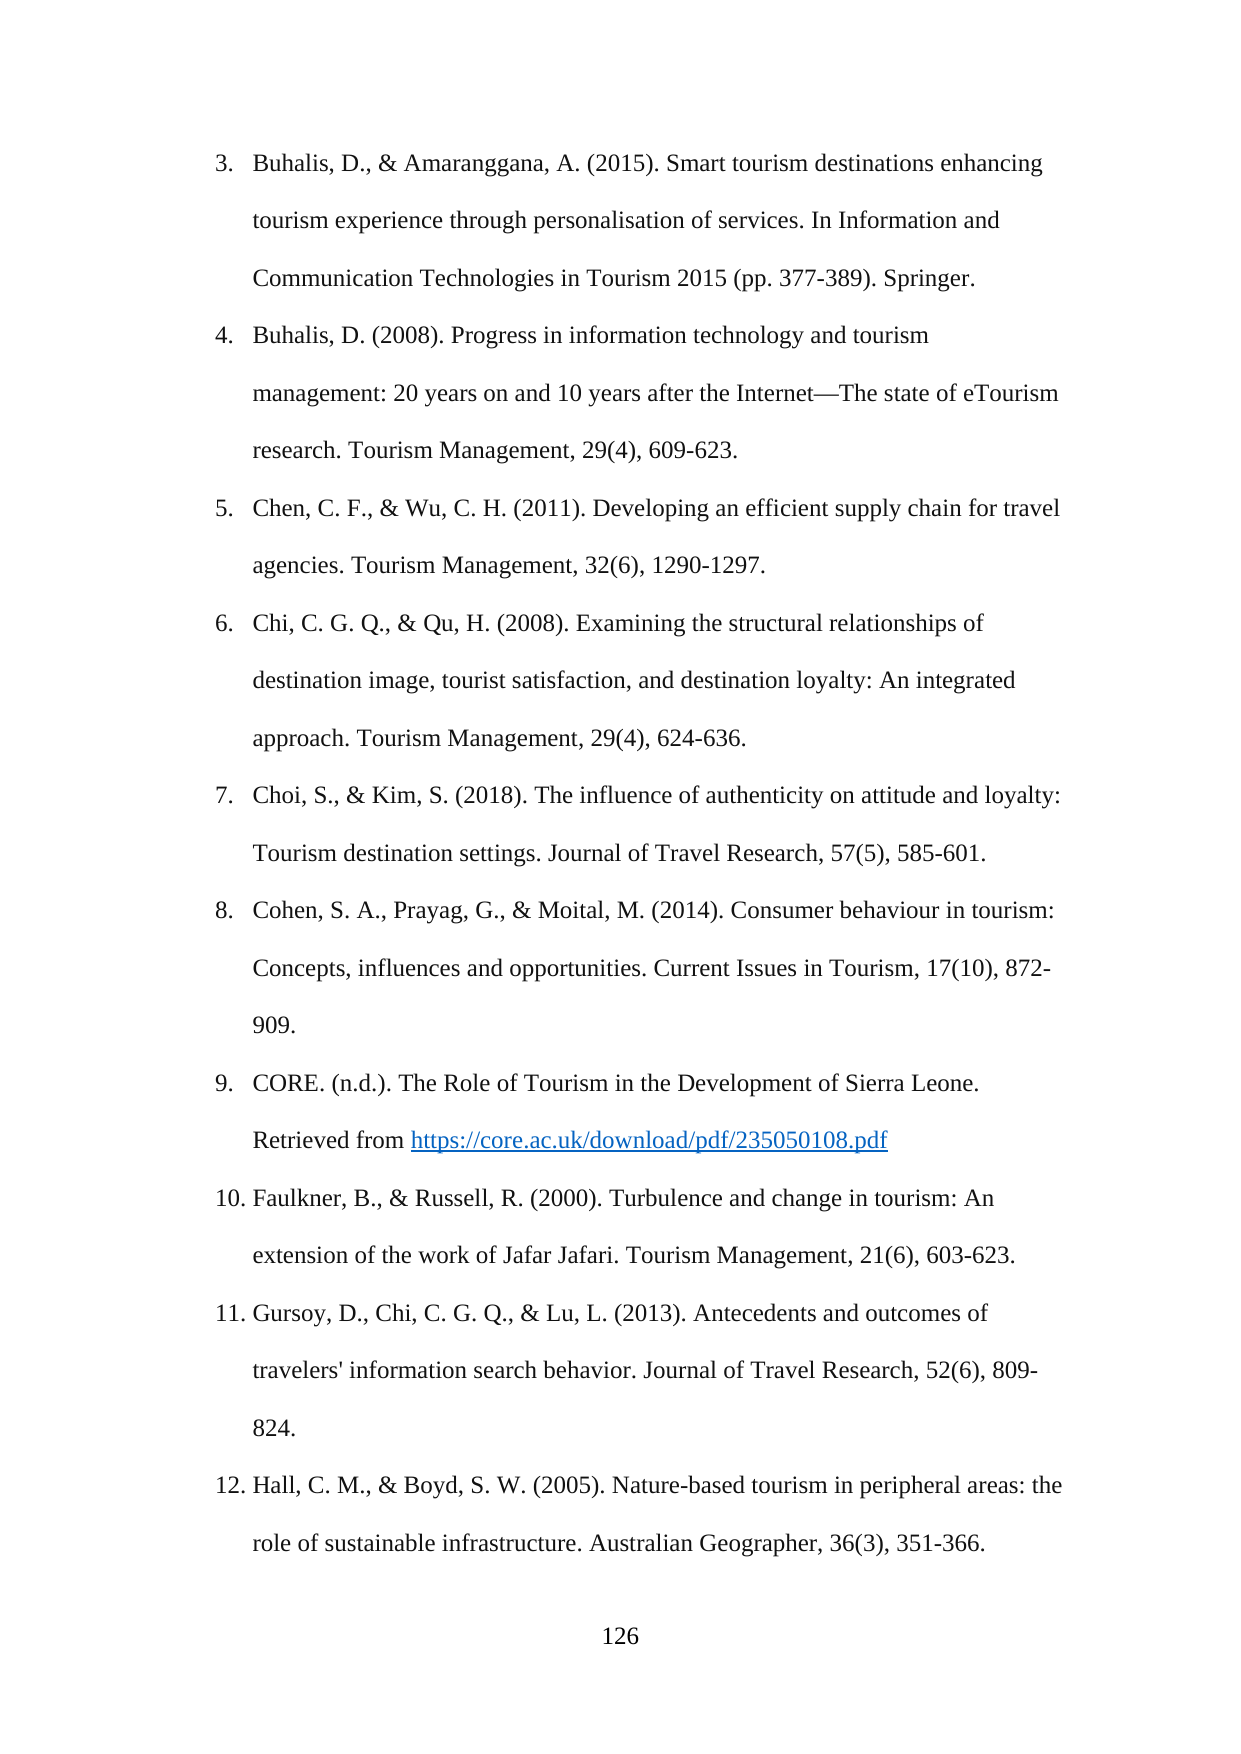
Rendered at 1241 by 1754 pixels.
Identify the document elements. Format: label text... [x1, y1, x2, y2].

list CORE. (n.d.). The Role of Tourism in the Development of Sierra Leone. Retrieved from https://core.ac.uk/download/pdf/235050108.pdf [215, 1068, 1063, 1154]
list Chen, C. F., & Wu, C. H. (2011). Developing an efficient supply chain for travel agencies. Tourism Management, 32(6), 1290-1297. [215, 493, 1063, 579]
list Hall, C. M., & Boyd, S. W. (2005). Nature-based tourism in peripheral areas: the role of sustainable infrastructure. Australian Geographer, 36(3), 351-366. [215, 1470, 1063, 1556]
list Gursoy, D., Chi, C. G. Q., & Lu, L. (2013). Antecedents and outcomes of travelers' information search behavior. Journal of Travel Research, 52(6), 809-824. [215, 1298, 1063, 1441]
list Buhalis, D. (2008). Progress in information technology and tourism management: 20 years on and 10 years after the Internet—The state of eTourism research. Tourism Management, 29(4), 609-623. [215, 320, 1063, 464]
list Choi, S., & Kim, S. (2018). The influence of authenticity on attitude and loyalty: Tourism destination settings. Journal of Travel Research, 57(5), 585-601. [215, 780, 1063, 866]
list Cohen, S. A., Prayag, G., & Moital, M. (2014). Consumer behaviour in tourism: Concepts, influences and opportunities. Current Issues in Tourism, 17(10), 872-909. [215, 895, 1063, 1039]
list Faulkner, B., & Russell, R. (2000). Turbulence and change in tourism: An extension of the work of Jafar Jafari. Tourism Management, 21(6), 603-623. [215, 1183, 1063, 1269]
list Chi, C. G. Q., & Qu, H. (2008). Examining the structural relationships of destination image, tourist satisfaction, and destination loyalty: An integrated approach. Tourism Management, 29(4), 624-636. [215, 608, 1063, 751]
list Buhalis, D., & Amaranggana, A. (2015). Smart tourism destinations enhancing tourism experience through personalisation of services. In Information and Communication Technologies in Tourism 2015 (pp. 377-389). Springer. [215, 148, 1063, 291]
